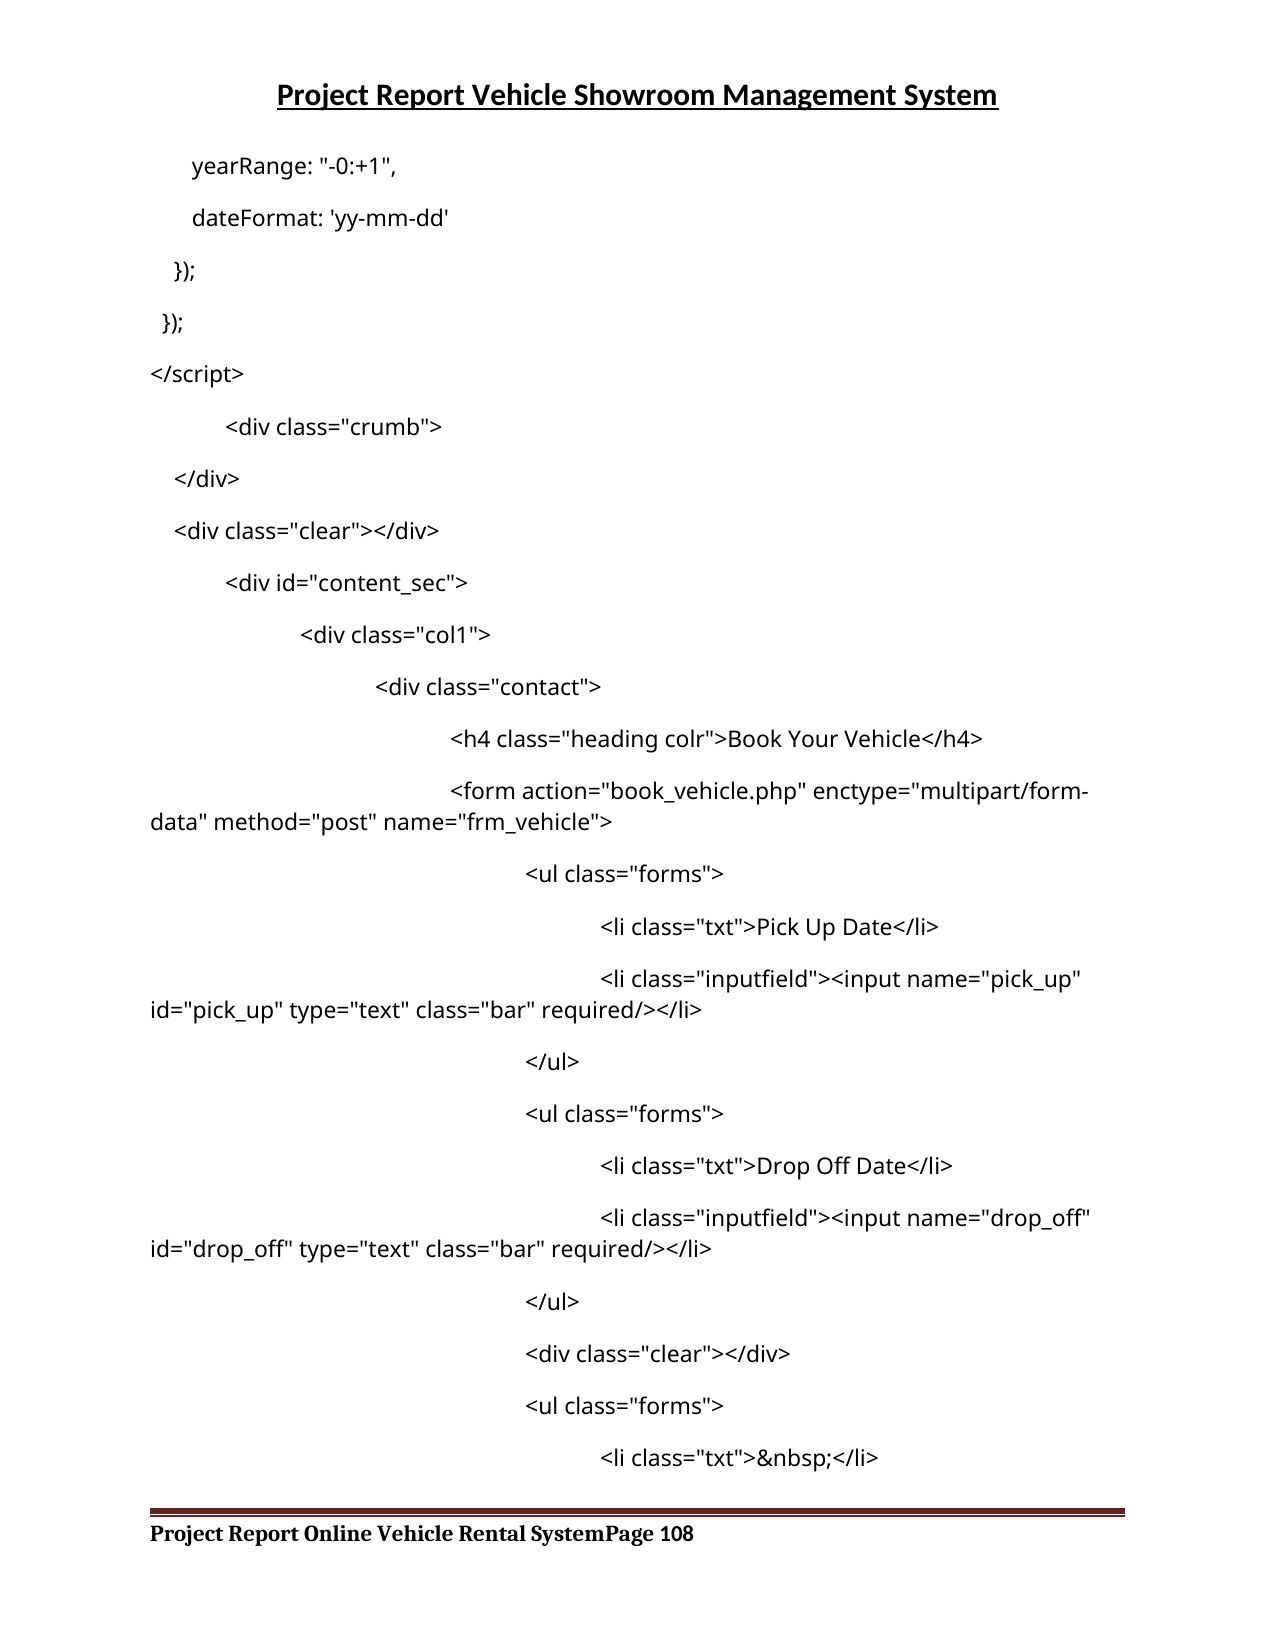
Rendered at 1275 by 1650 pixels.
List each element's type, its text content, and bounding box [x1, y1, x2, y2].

text </ul> [150, 1285, 1125, 1317]
text </div> [150, 462, 1125, 494]
text }); [150, 254, 1125, 285]
text <h4 class="heading colr">Book Your Vehicle</h4> [150, 723, 1125, 754]
text <li class="inputfield"><input name="drop_off" id="drop_off" type="text" class="bar" required/></li> [150, 1202, 1125, 1264]
text <div class="contact"> [150, 671, 1125, 702]
text <div class="clear"></div> [150, 1337, 1125, 1369]
text <li class="txt">Pick Up Date</li> [150, 910, 1125, 942]
text yearRange: "-0:+1", [150, 150, 1125, 181]
text <form action="book_vehicle.php" enctype="multipart/form-data" method="post" name="frm_vehicle"> [150, 775, 1125, 837]
text <div class="col1"> [150, 619, 1125, 650]
text <div id="content_sec"> [150, 567, 1125, 598]
text <li class="inputfield"><input name="pick_up" id="pick_up" type="text" class="bar" required/></li> [150, 962, 1125, 1025]
text <li class="txt">Drop Off Date</li> [150, 1150, 1125, 1181]
text <li class="txt">&nbsp;</li> [150, 1442, 1125, 1473]
text <div class="crumb"> [150, 410, 1125, 442]
text }); [150, 306, 1125, 337]
text </script> [150, 358, 1125, 389]
text <ul class="forms"> [150, 1389, 1125, 1421]
text <div class="clear"></div> [150, 514, 1125, 546]
text <ul class="forms"> [150, 1098, 1125, 1129]
text dateFormat: 'yy-mm-dd' [150, 202, 1125, 233]
text </ul> [150, 1046, 1125, 1077]
text <ul class="forms"> [150, 858, 1125, 889]
